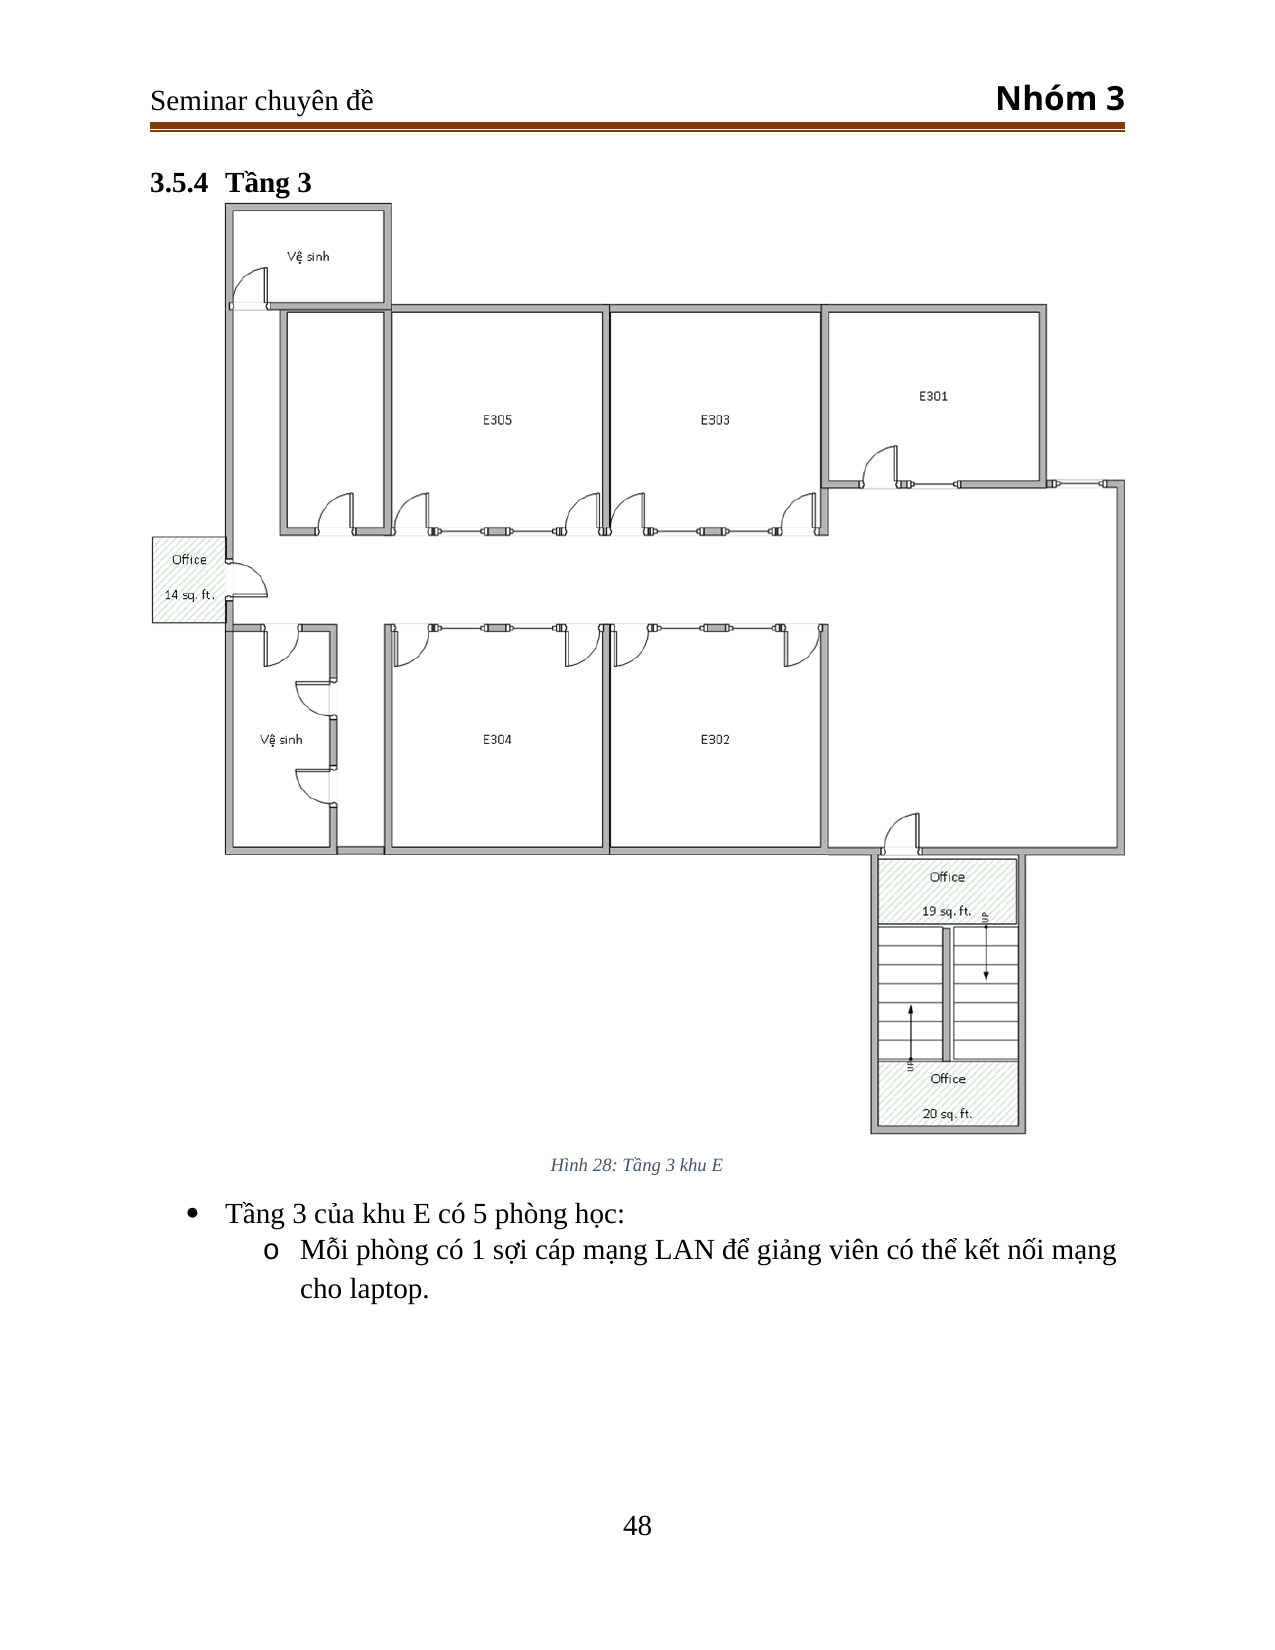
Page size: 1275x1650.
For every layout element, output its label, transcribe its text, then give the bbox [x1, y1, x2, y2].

list Mỗi phòng có 1 sợi cáp mạng LAN để giảng viên có thể kết nối mạng cho laptop. [262, 1232, 1125, 1304]
subtitle Tầng 3 [150, 165, 1125, 199]
text Hình 28: Tầng 3 khu E [150, 1153, 1125, 1175]
picture [150, 201, 1125, 1135]
list Tầng 3 của khu E có 5 phòng học: [187, 1196, 1125, 1229]
